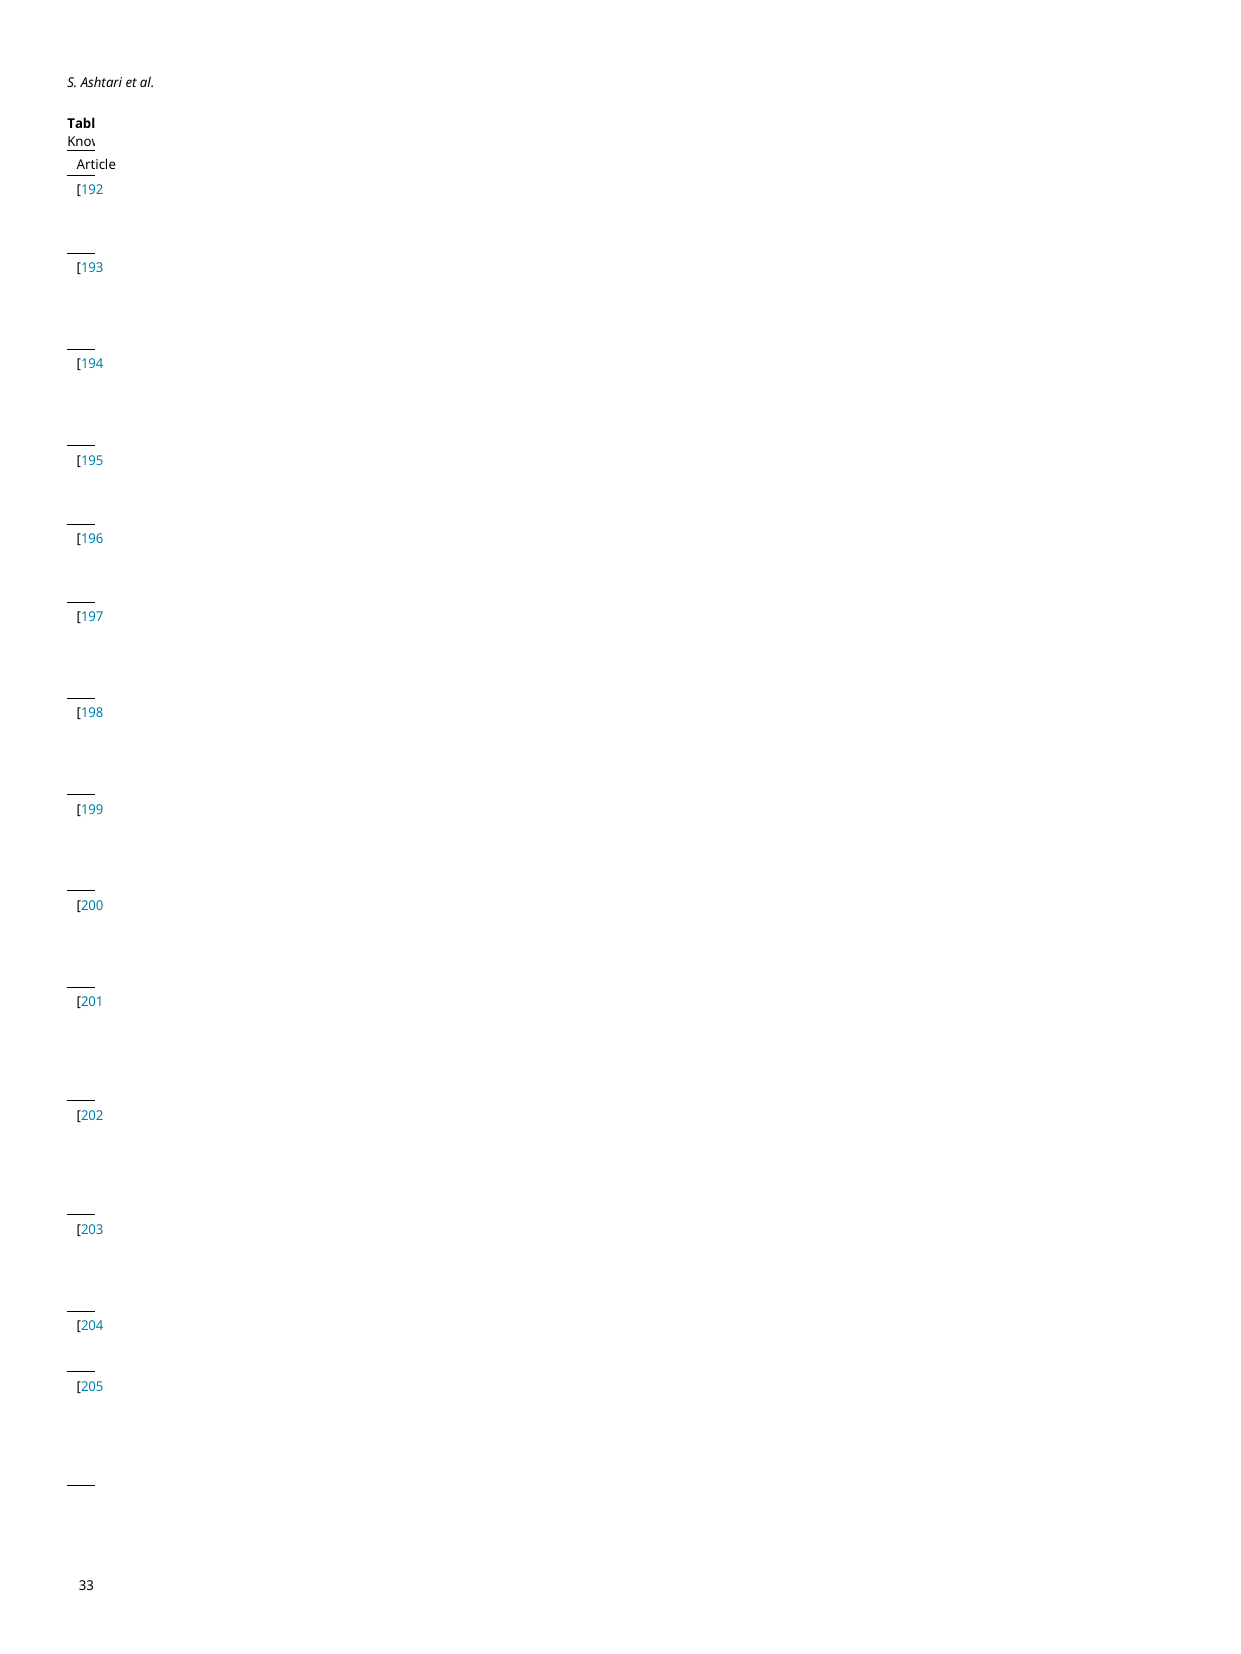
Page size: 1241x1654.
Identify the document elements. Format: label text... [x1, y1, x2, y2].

table_cell [194] [67, 350, 95, 445]
table_cell [197] [67, 603, 95, 698]
table_cell [203] [67, 1215, 95, 1311]
picture [82, 455, 86, 465]
picture [82, 611, 86, 621]
picture [82, 184, 86, 194]
table_cell [205] [67, 1372, 95, 1485]
table_cell [204] [67, 1312, 95, 1371]
picture [82, 707, 86, 717]
picture [82, 533, 86, 543]
table_cell Article [67, 151, 95, 174]
picture [95, 358, 102, 368]
table_cell [198] [67, 699, 95, 794]
table_cell [192] [67, 176, 95, 253]
table_cell [200] [67, 891, 95, 986]
picture [96, 900, 102, 910]
picture [96, 996, 100, 1006]
picture [82, 358, 86, 368]
picture [82, 262, 86, 272]
table_cell [201] [67, 988, 95, 1100]
picture [96, 1320, 102, 1330]
table_cell [193] [67, 254, 95, 349]
picture [96, 707, 102, 717]
text 33 [78, 1573, 94, 1594]
table_cell [202] [67, 1101, 95, 1214]
table_cell [195] [67, 446, 95, 523]
table_cell [199] [67, 795, 95, 890]
picture [82, 804, 86, 814]
table_cell [196] [67, 525, 95, 602]
